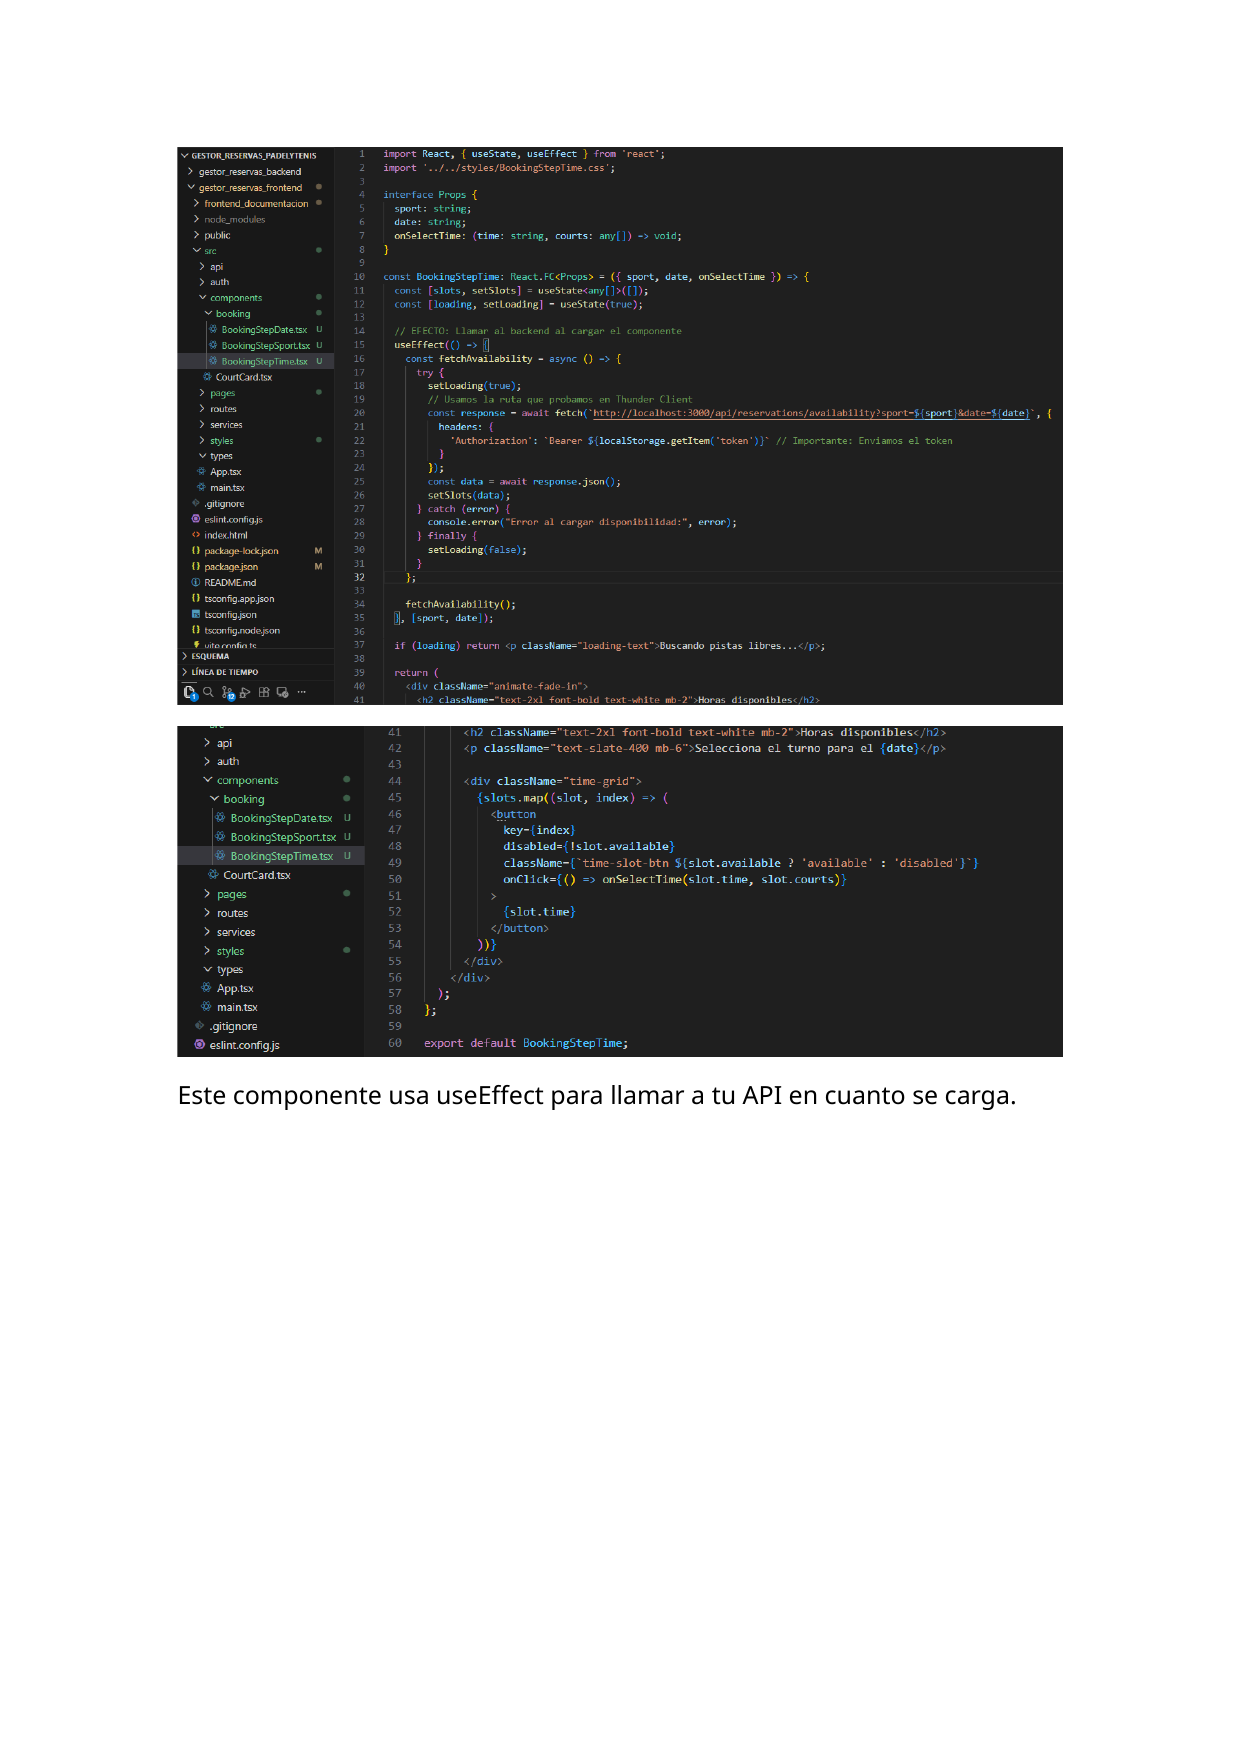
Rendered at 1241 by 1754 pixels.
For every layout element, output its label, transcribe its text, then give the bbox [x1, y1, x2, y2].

text Este componente usa useEffect para llamar a tu API en cuanto se carga. [177, 1078, 1063, 1112]
picture [177, 726, 1063, 1057]
picture [177, 147, 1063, 705]
